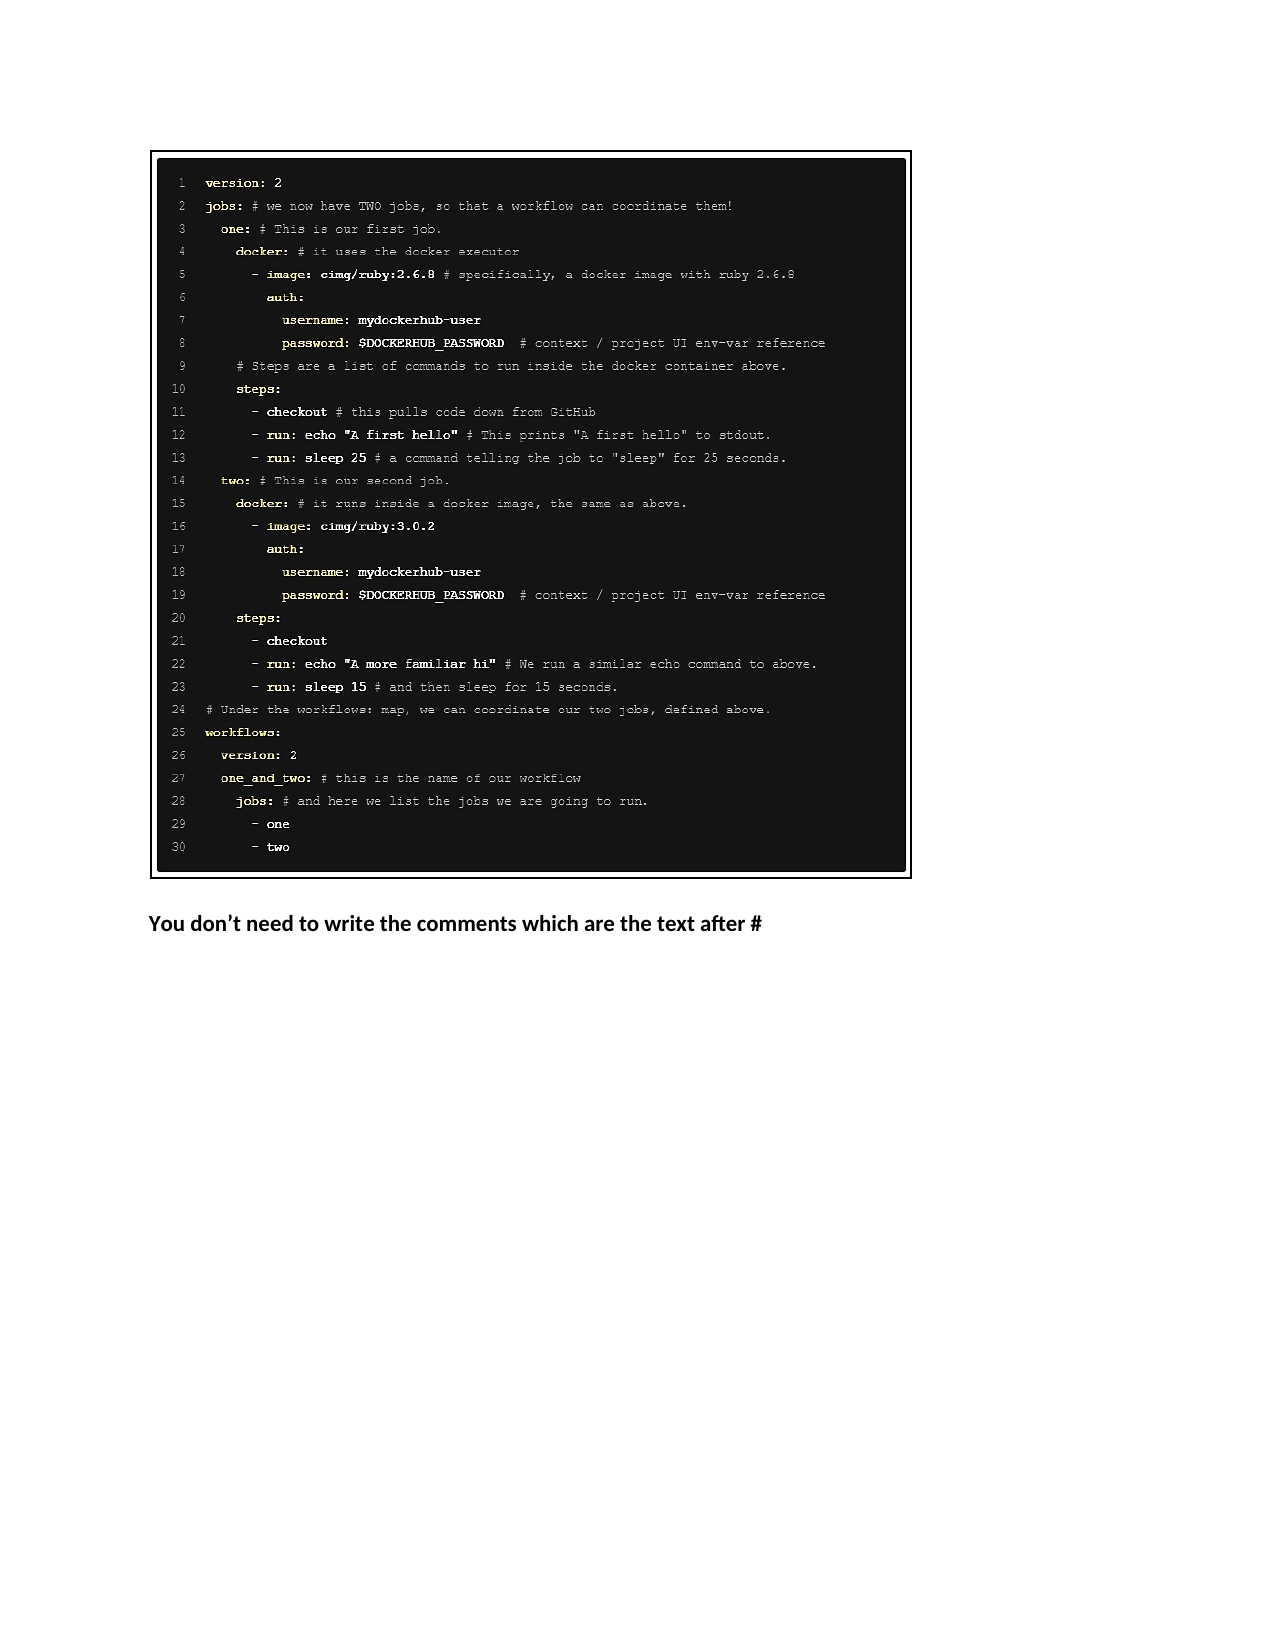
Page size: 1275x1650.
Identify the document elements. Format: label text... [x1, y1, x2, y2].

picture [152, 152, 910, 877]
text You don’t need to write the comments which are the text after # [148, 909, 1118, 937]
